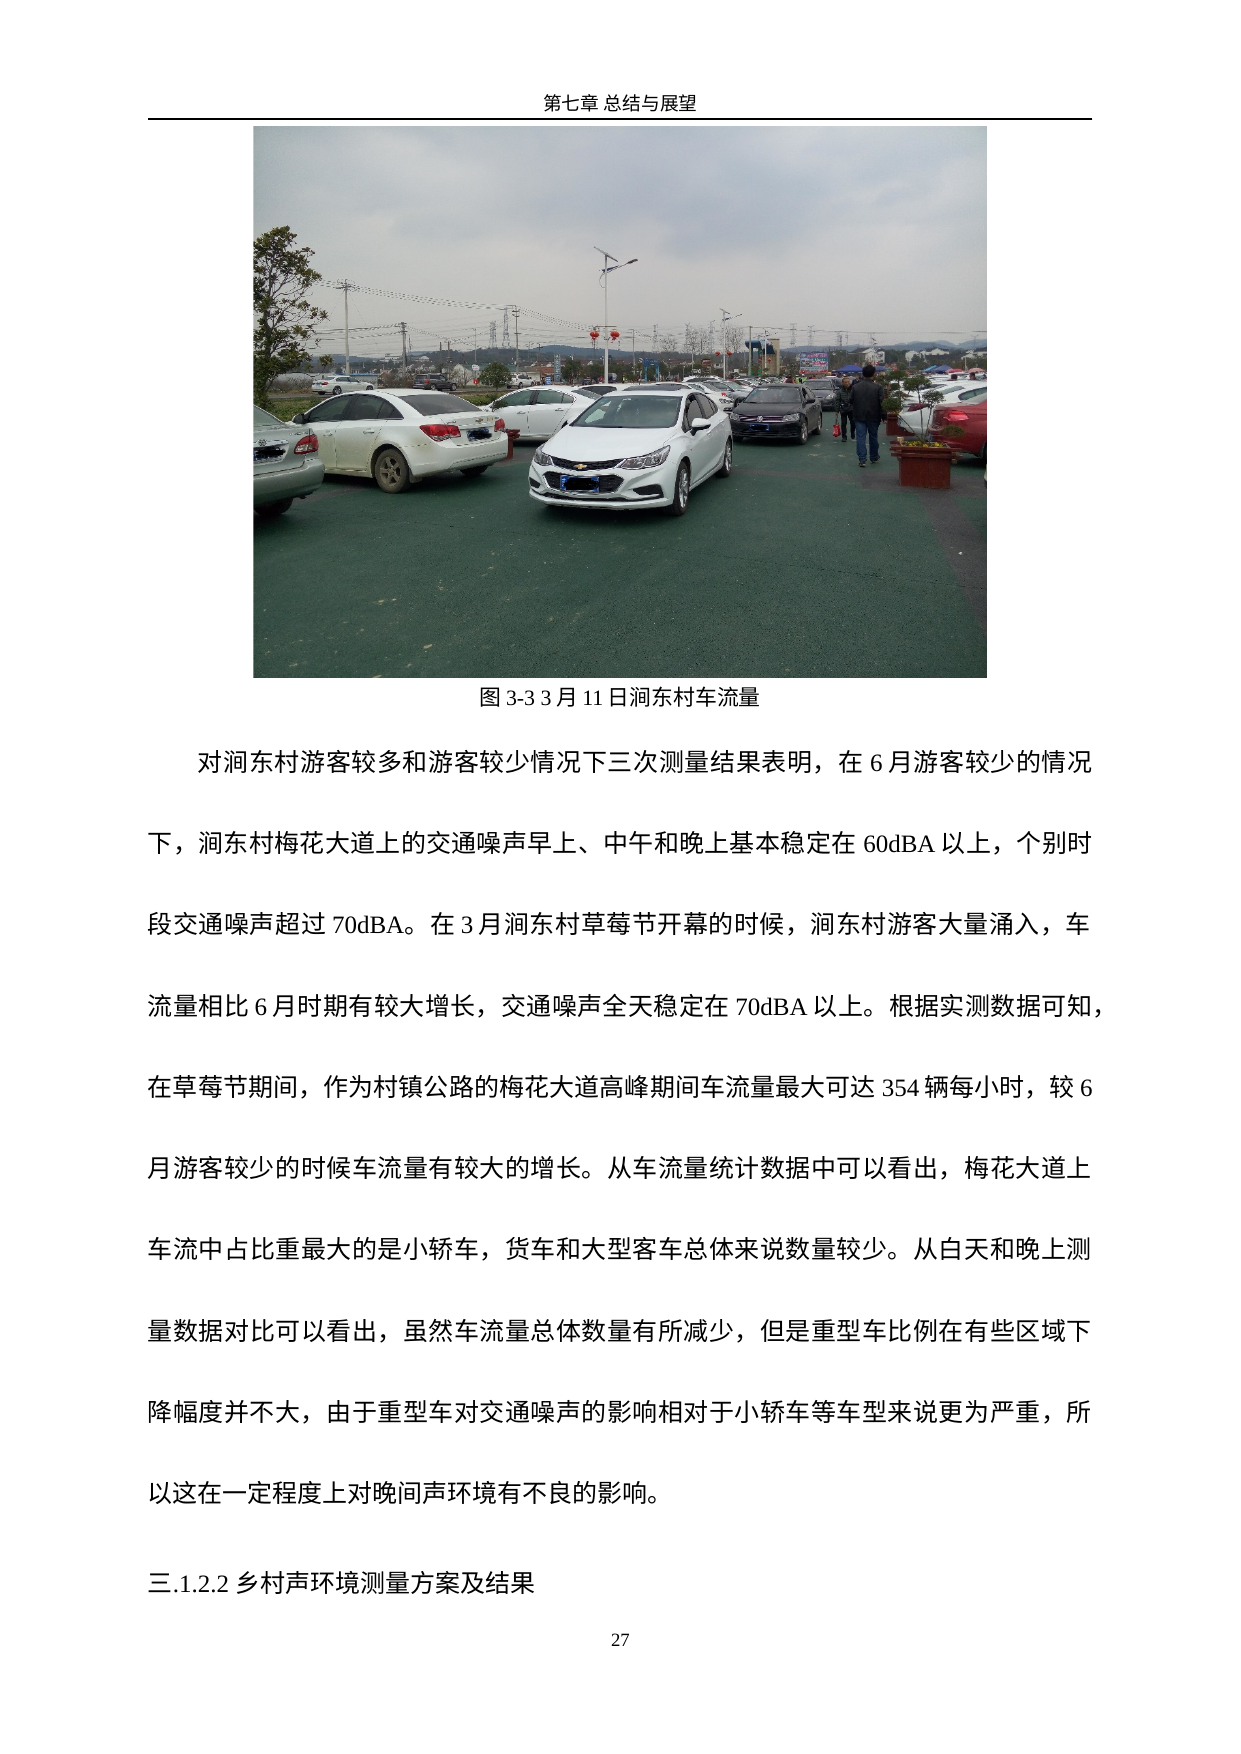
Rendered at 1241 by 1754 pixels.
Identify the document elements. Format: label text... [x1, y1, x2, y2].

text 对涧东村游客较多和游客较少情况下三次测量结果表明，在6月游客较少的情况下，涧东村梅花大道上的交通噪声早上、中午和晚上基本稳定在60dBA以上，个别时段交通噪声超过70dBA。在3月涧东村草莓节开幕的时候，涧东村游客大量涌入，车流量相比6月时期有较大增长，交通噪声全天稳定在70dBA以上。根据实测数据可知，在草莓节期间，作为村镇公路的梅花大道高峰期间车流量最大可达354辆每小时，较6月游客较少的时候车流量有较大的增长。从车流量统计数据中可以看出，梅花大道上车流中占比重最大的是小轿车，货车和大型客车总体来说数量较少。从白天和晚上测量数据对比可以看出，虽然车流量总体数量有所减少，但是重型车比例在有些区域下降幅度并不大，由于重型车对交通噪声的影响相对于小轿车等车型来说更为严重，所以这在一定程度上对晚间声环境有不良的影响。 [148, 728, 1092, 1524]
text 乡村声环境测量方案及结果 [148, 1549, 1092, 1614]
picture [253, 126, 987, 678]
text 图3-3 3月11日涧东村车流量 [148, 679, 1092, 712]
